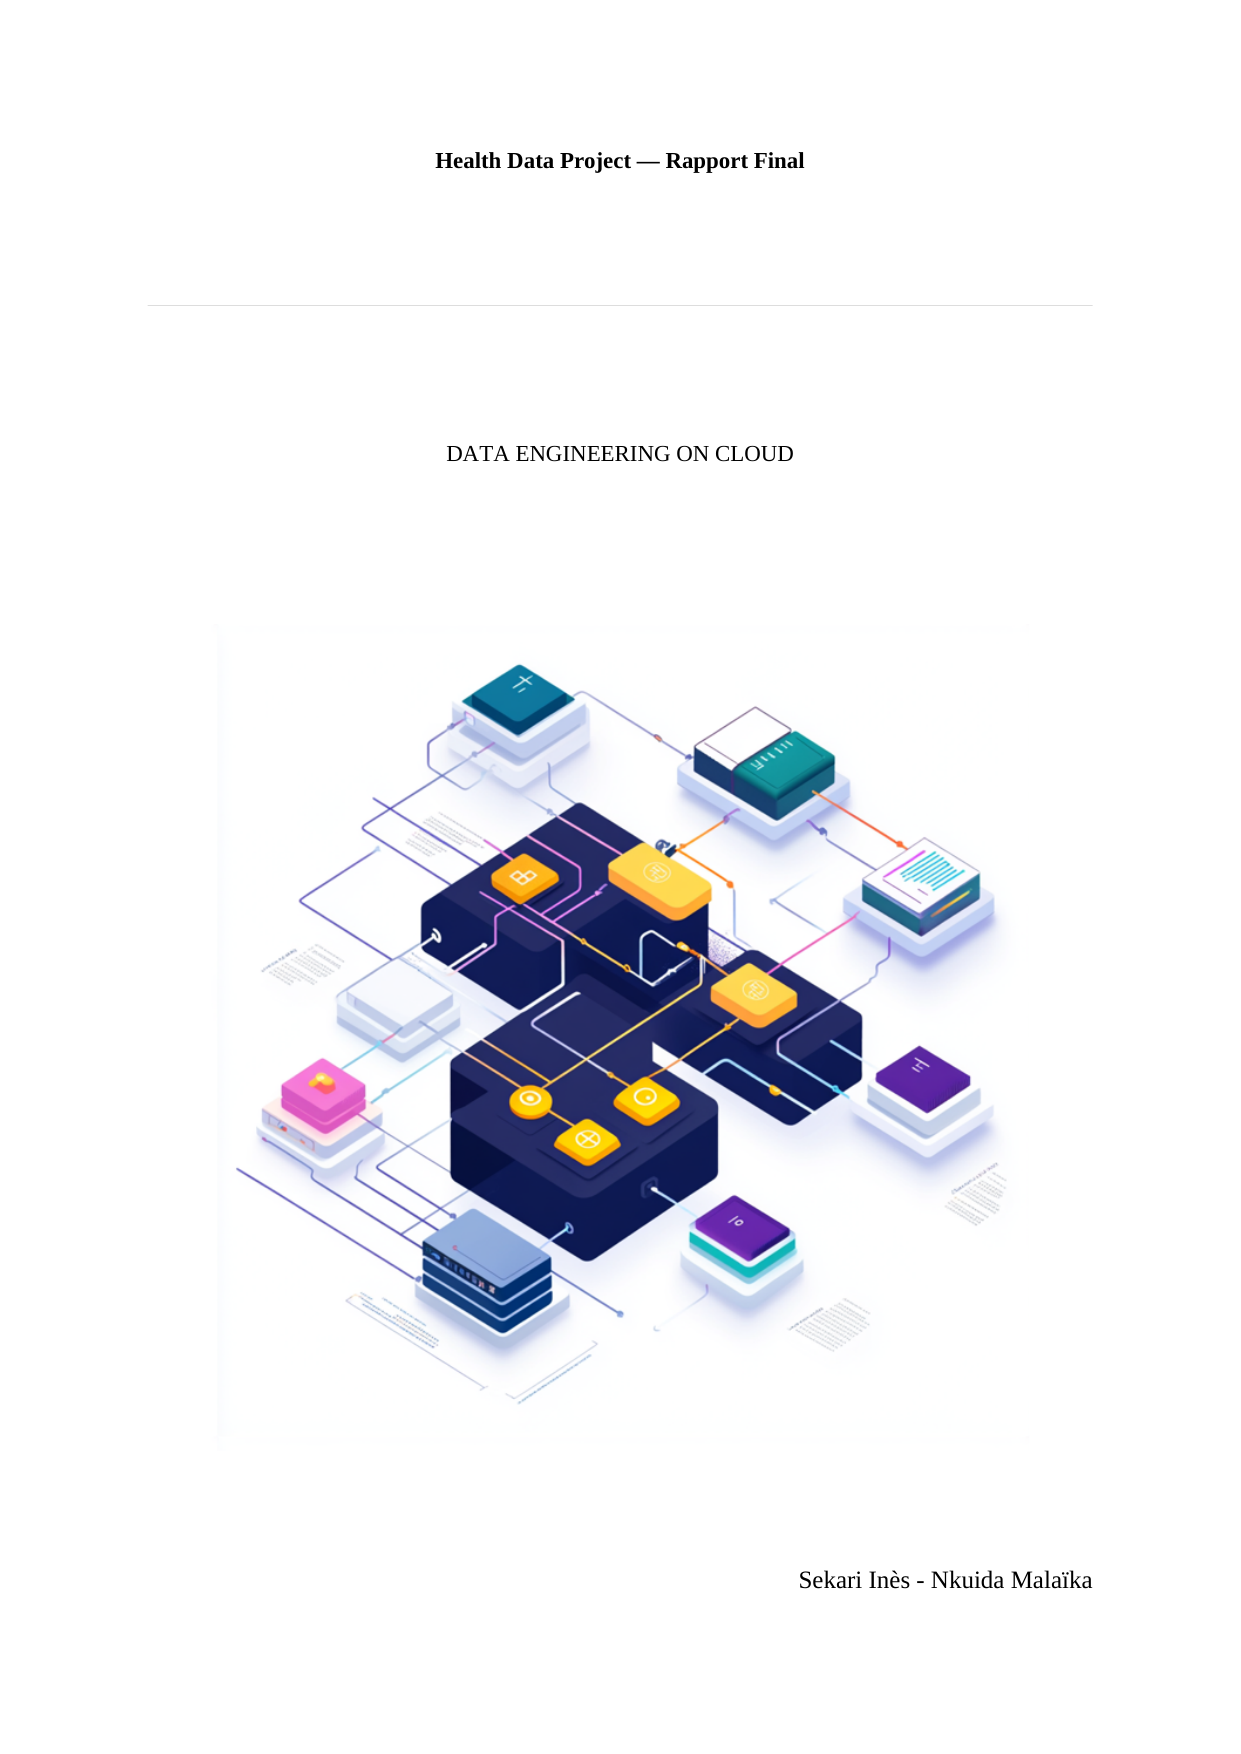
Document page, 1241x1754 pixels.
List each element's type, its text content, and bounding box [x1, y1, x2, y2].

text DATA ENGINEERING ON CLOUD [148, 440, 1093, 466]
text Sekari Inès - Nkuida Malaïka [148, 1565, 1093, 1594]
picture [211, 624, 1030, 1451]
text Health Data Project — Rapport Final [148, 148, 1093, 174]
